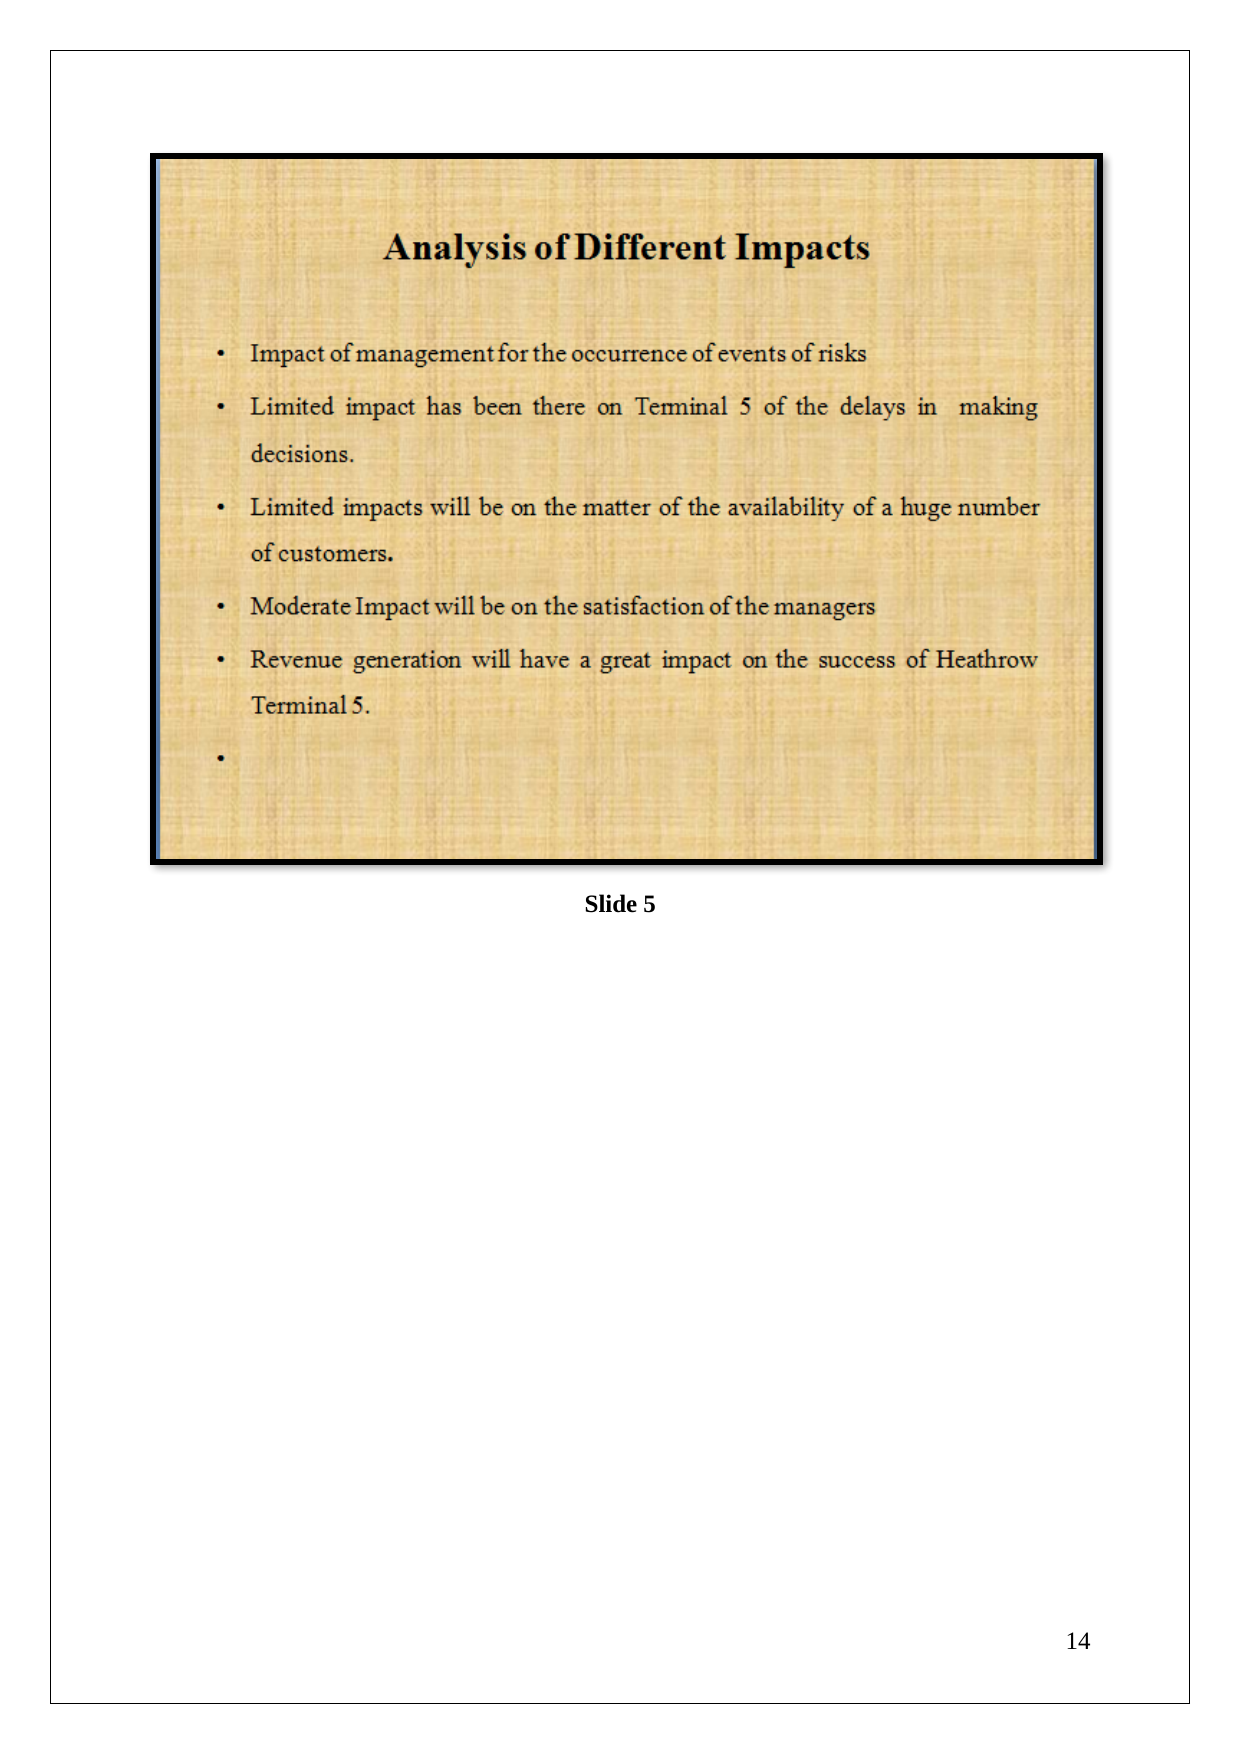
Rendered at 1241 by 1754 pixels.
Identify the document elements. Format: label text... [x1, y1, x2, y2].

text Slide 5 [150, 889, 1090, 918]
picture [156, 159, 1097, 859]
